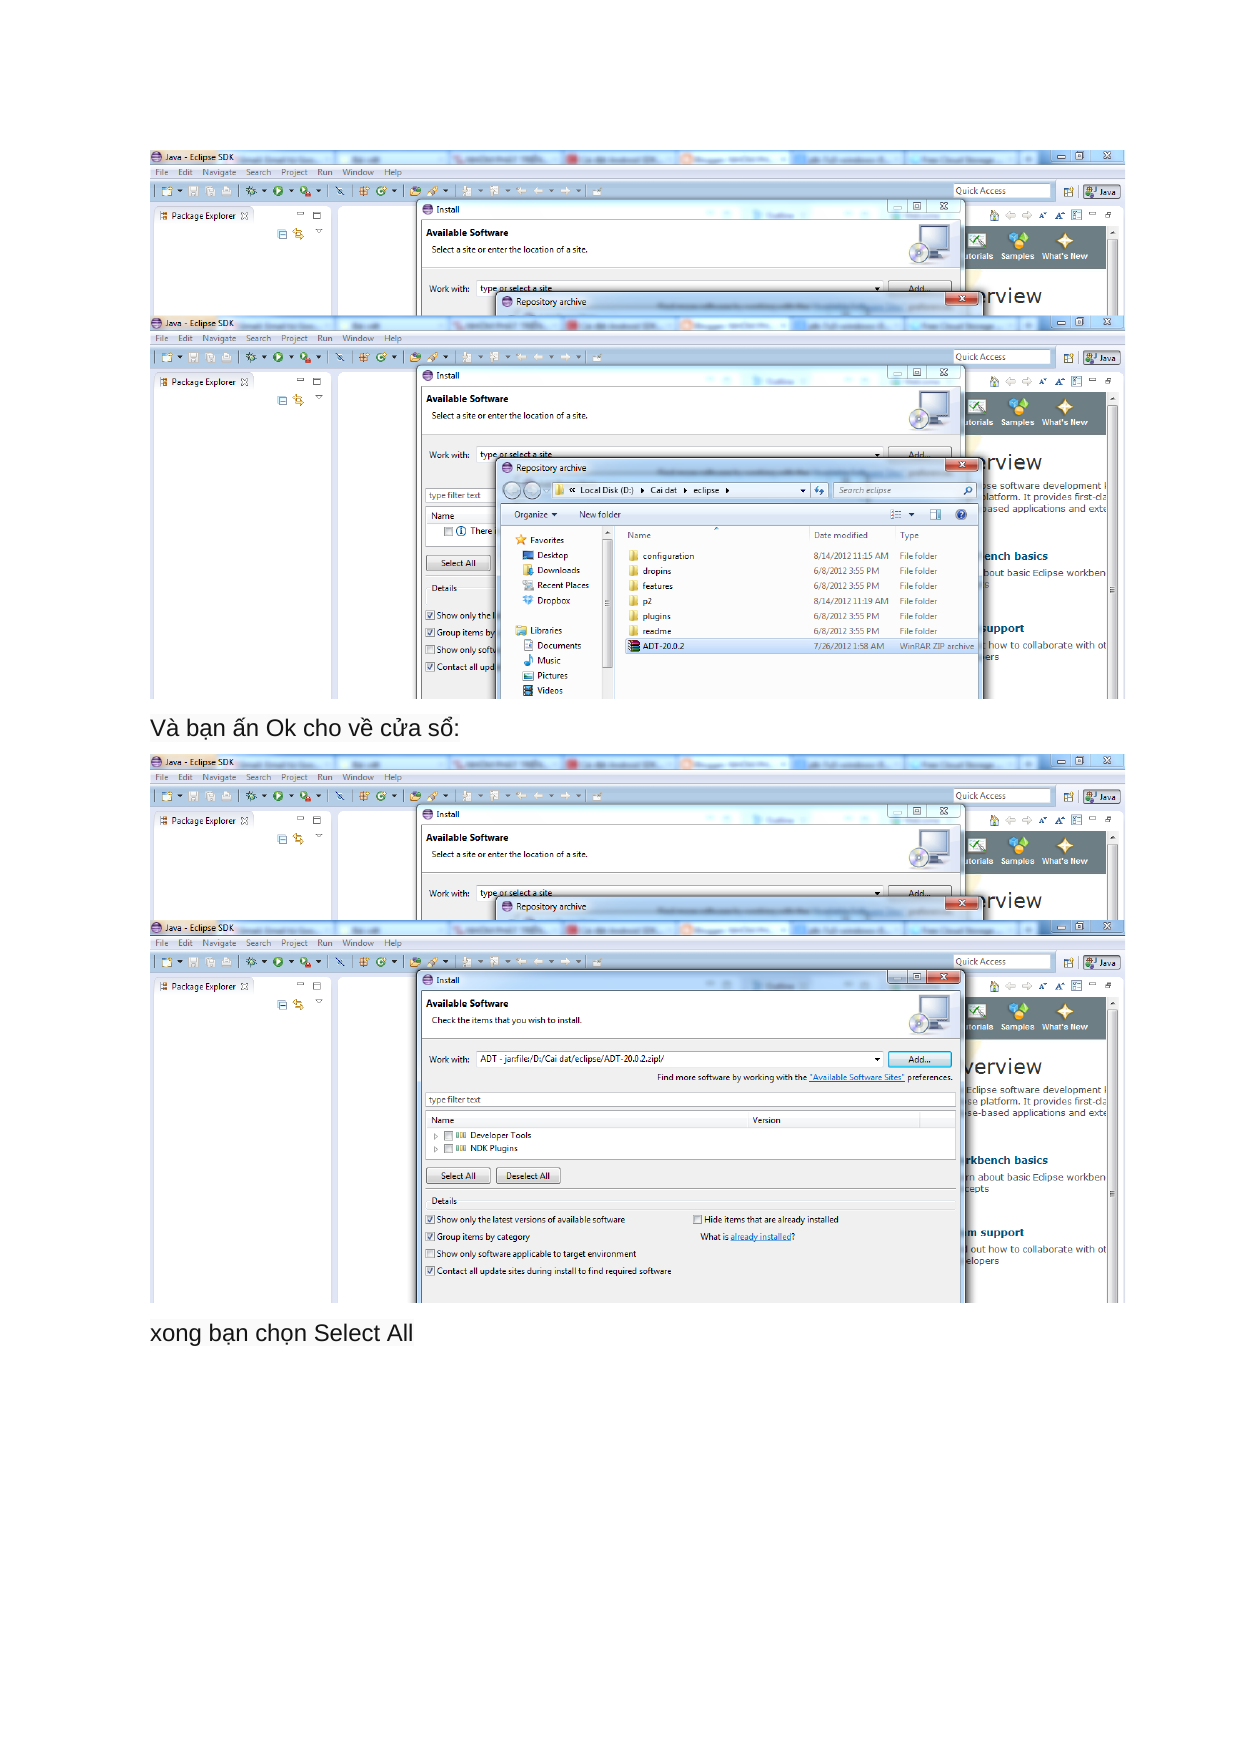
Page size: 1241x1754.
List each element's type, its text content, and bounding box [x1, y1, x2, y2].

picture [150, 754, 1125, 1303]
text xong bạn chọn Select All [150, 1315, 1090, 1346]
text Và bạn ấn Ok cho về cửa sổ: [150, 711, 1090, 742]
picture [150, 150, 1125, 699]
